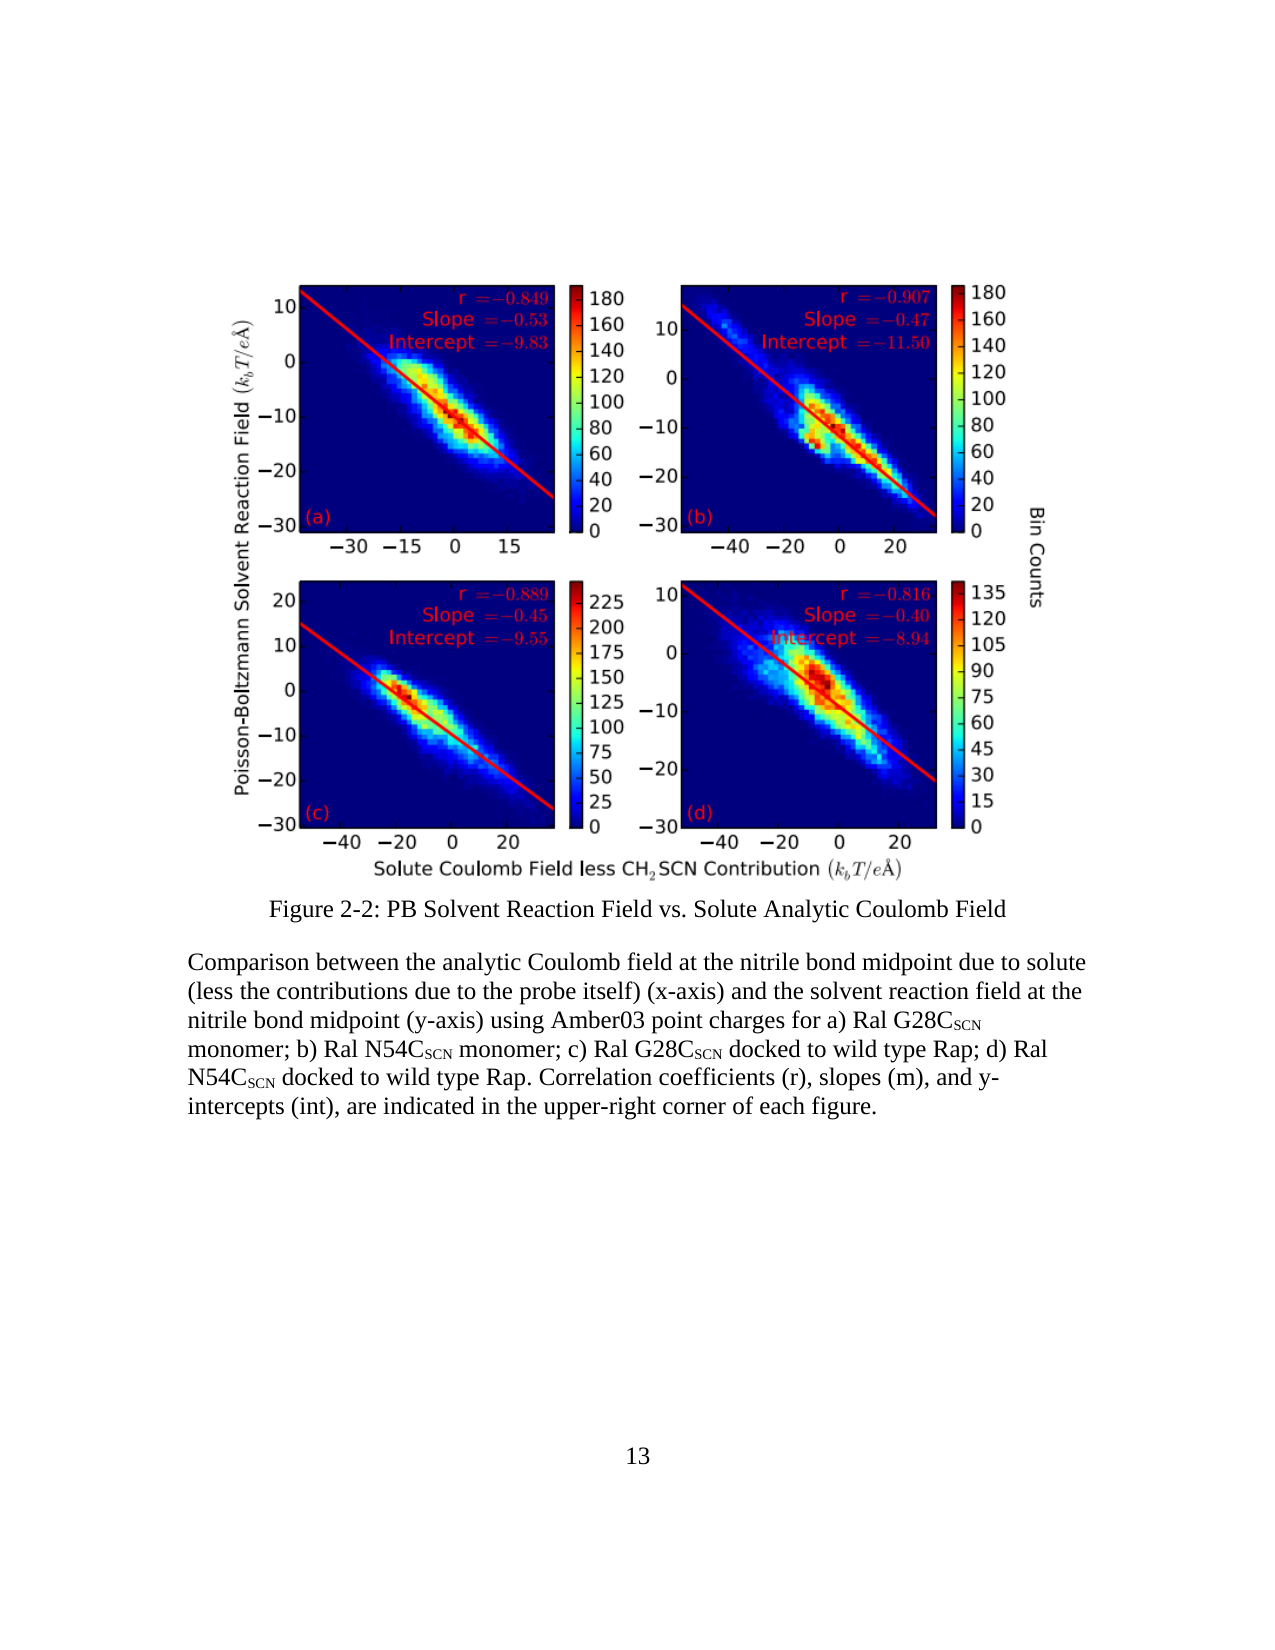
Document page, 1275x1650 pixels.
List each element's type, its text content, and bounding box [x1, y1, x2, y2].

subtitle Figure 2-2: PB Solvent Reaction Field vs. Solute Analytic Coulomb Field [187, 894, 1087, 922]
text Comparison between the analytic Coulomb field at the nitrile bond midpoint due to solute (less the contributions due to the probe itself) (x-axis) and the solvent reaction field at the nitrile bond midpoint (y-axis) using Amber03 point charges for a) Ral G28CSCN monomer; b) Ral N54CSCN monomer; c) Ral G28CSCN docked to wild type Rap; d) Ral N54CSCN docked to wild type Rap. Correlation coefficients (r), slopes (m), and y-intercepts (int), are indicated in the upper-right corner of each figure. [187, 947, 1087, 1120]
